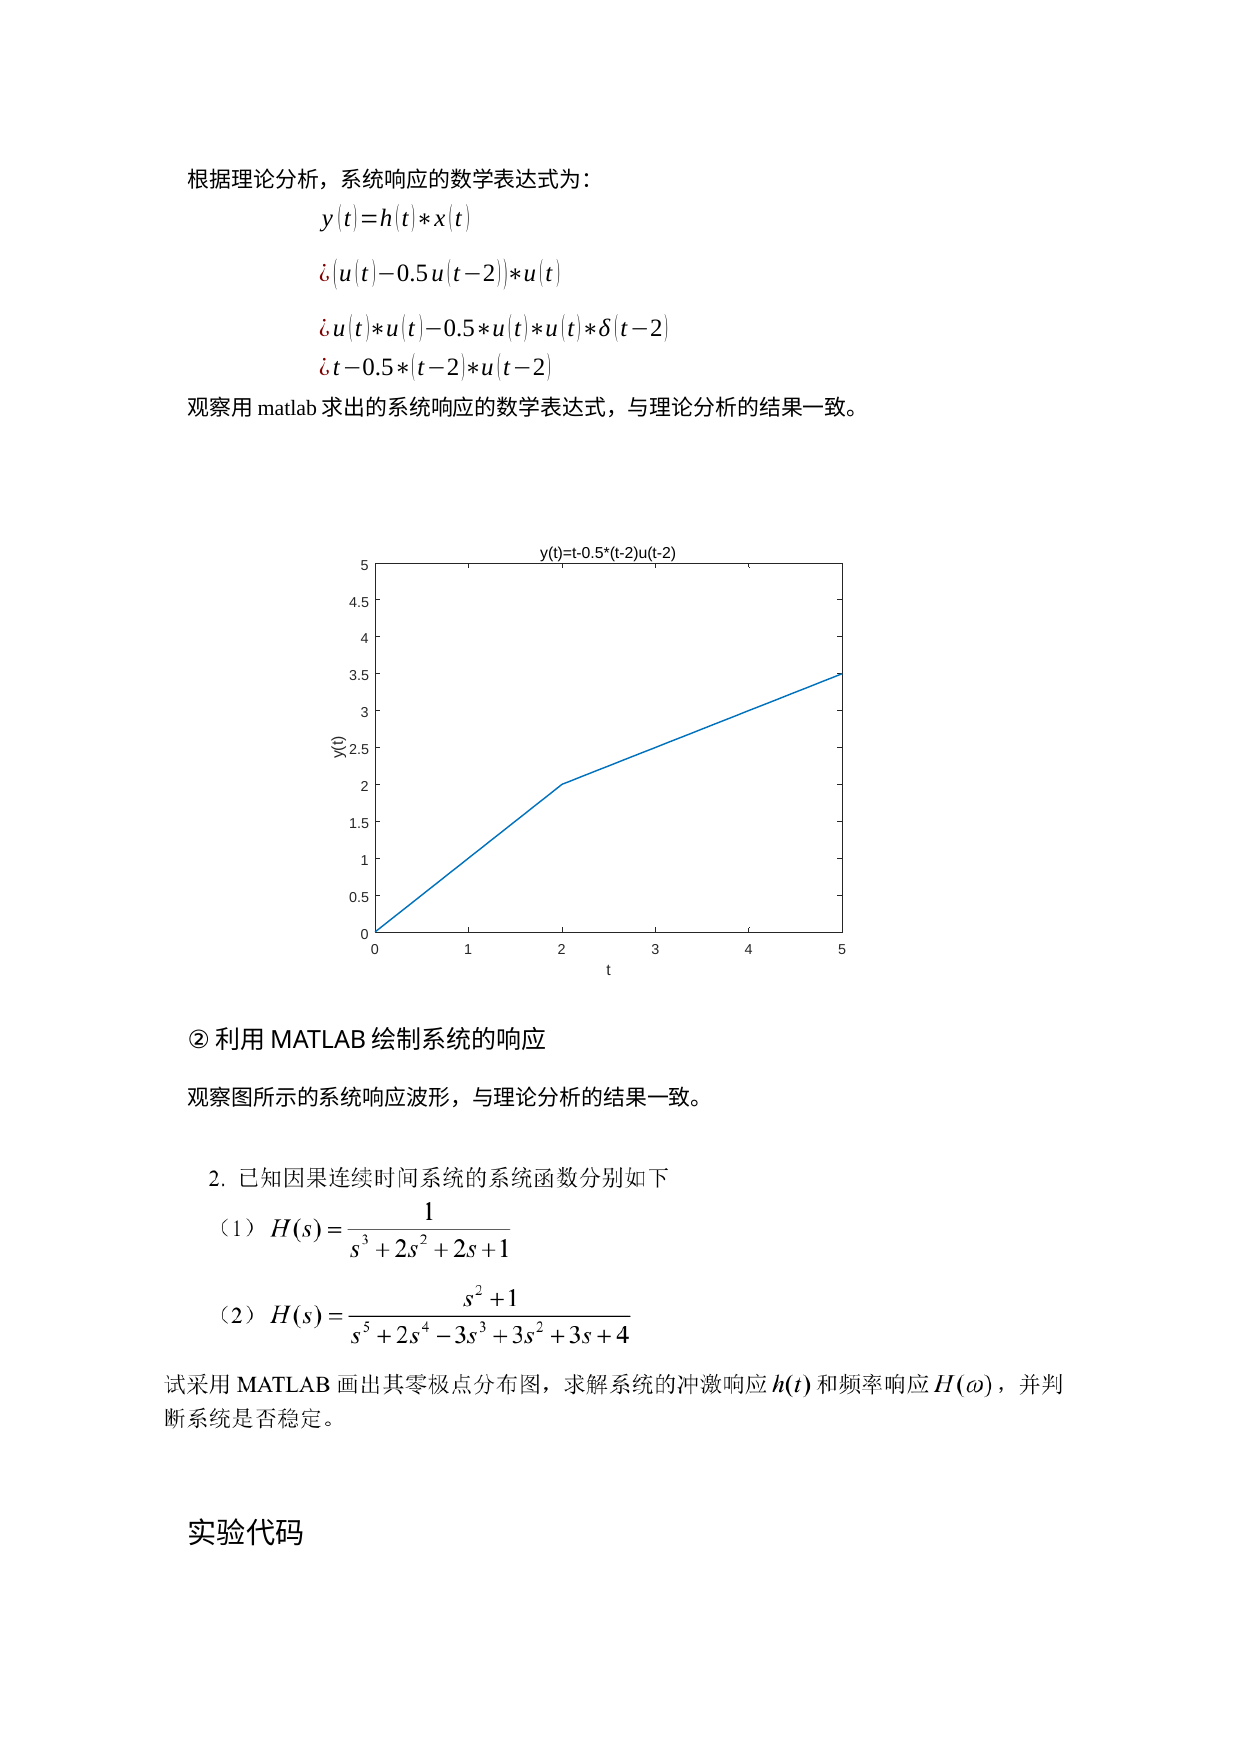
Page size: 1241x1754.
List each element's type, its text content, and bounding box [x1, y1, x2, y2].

text 观察用matlab求出的系统响应的数学表达式，与理论分析的结果一致。 [187, 390, 1053, 422]
text ②利用MATLAB绘制系统的响应 [187, 469, 1053, 1070]
text 根据理论分析，系统响应的数学表达式为： [187, 162, 1053, 194]
text 观察图所示的系统响应波形，与理论分析的结果一致。 [187, 1079, 1053, 1112]
picture [121, 1161, 1084, 1438]
text 实验代码 [187, 1498, 1053, 1563]
